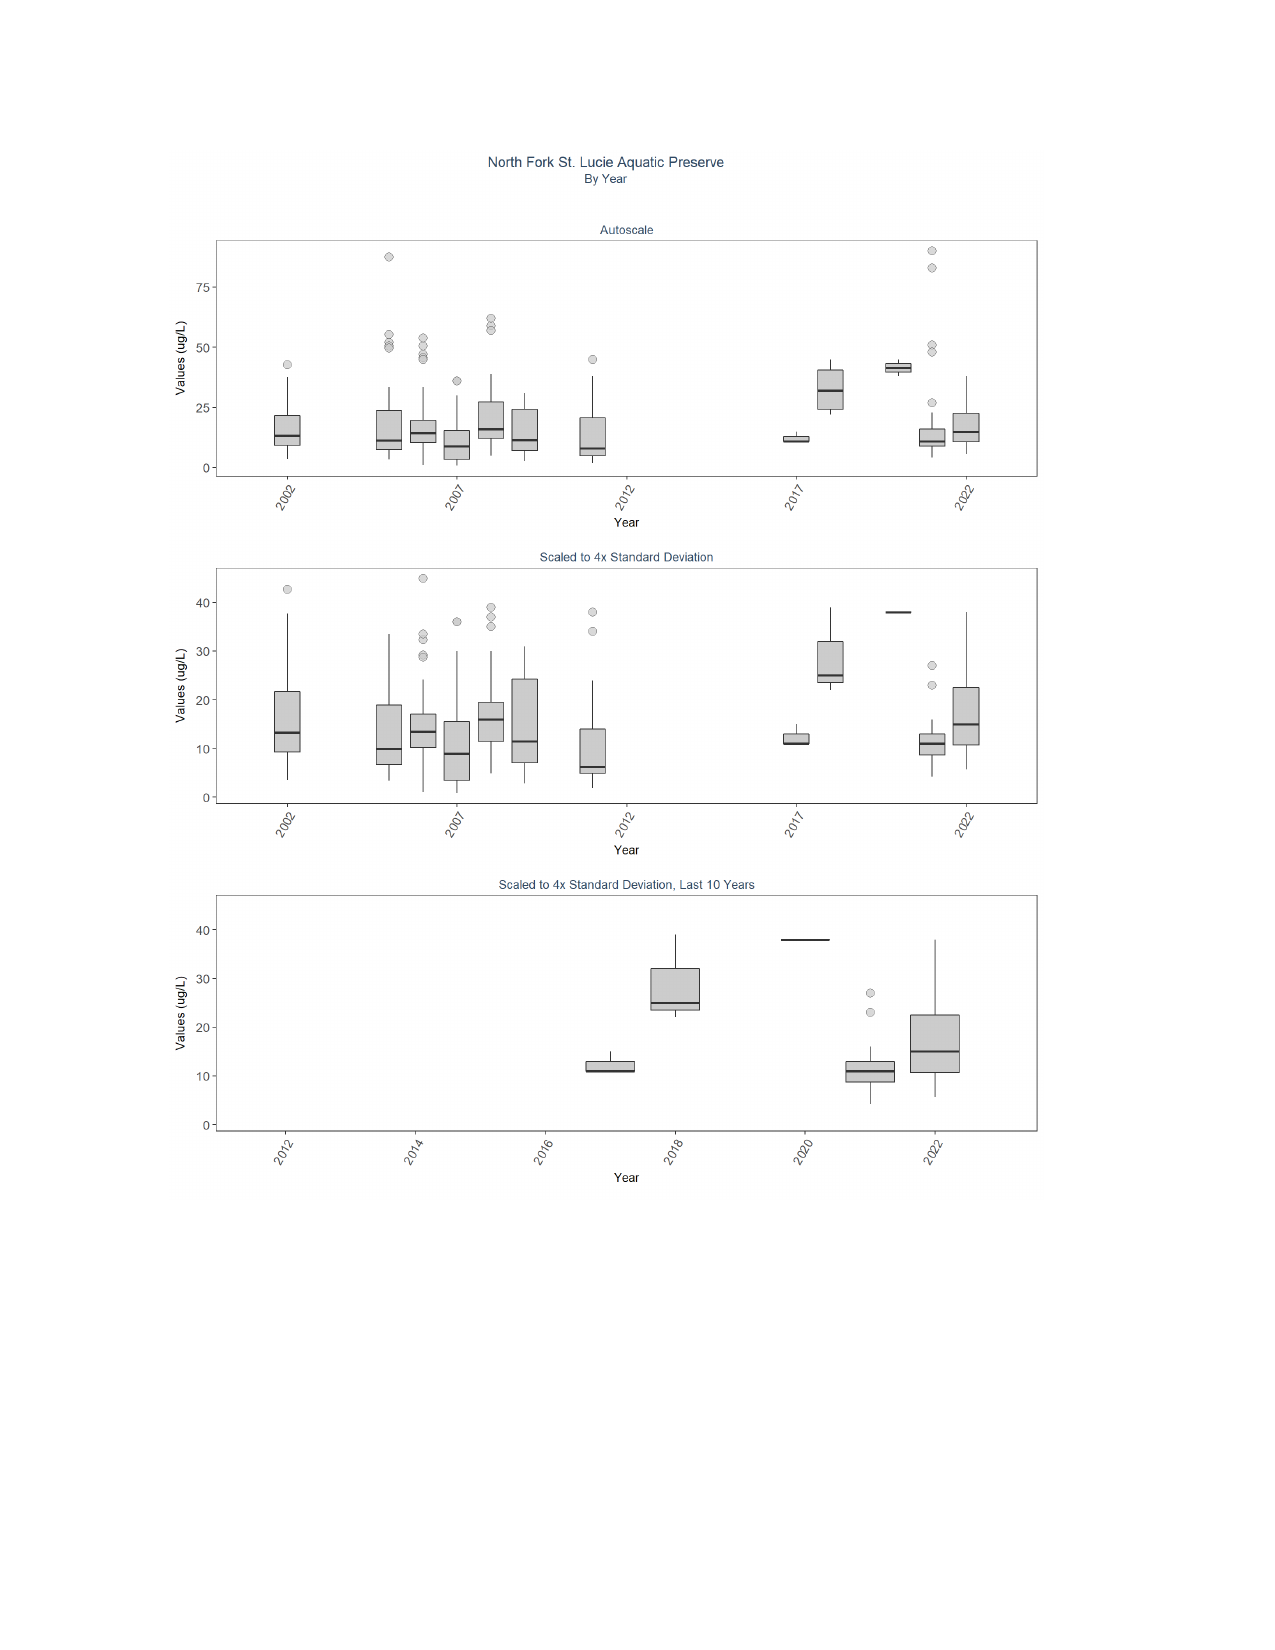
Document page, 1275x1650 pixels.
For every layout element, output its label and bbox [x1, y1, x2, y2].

picture [168, 150, 1044, 1200]
